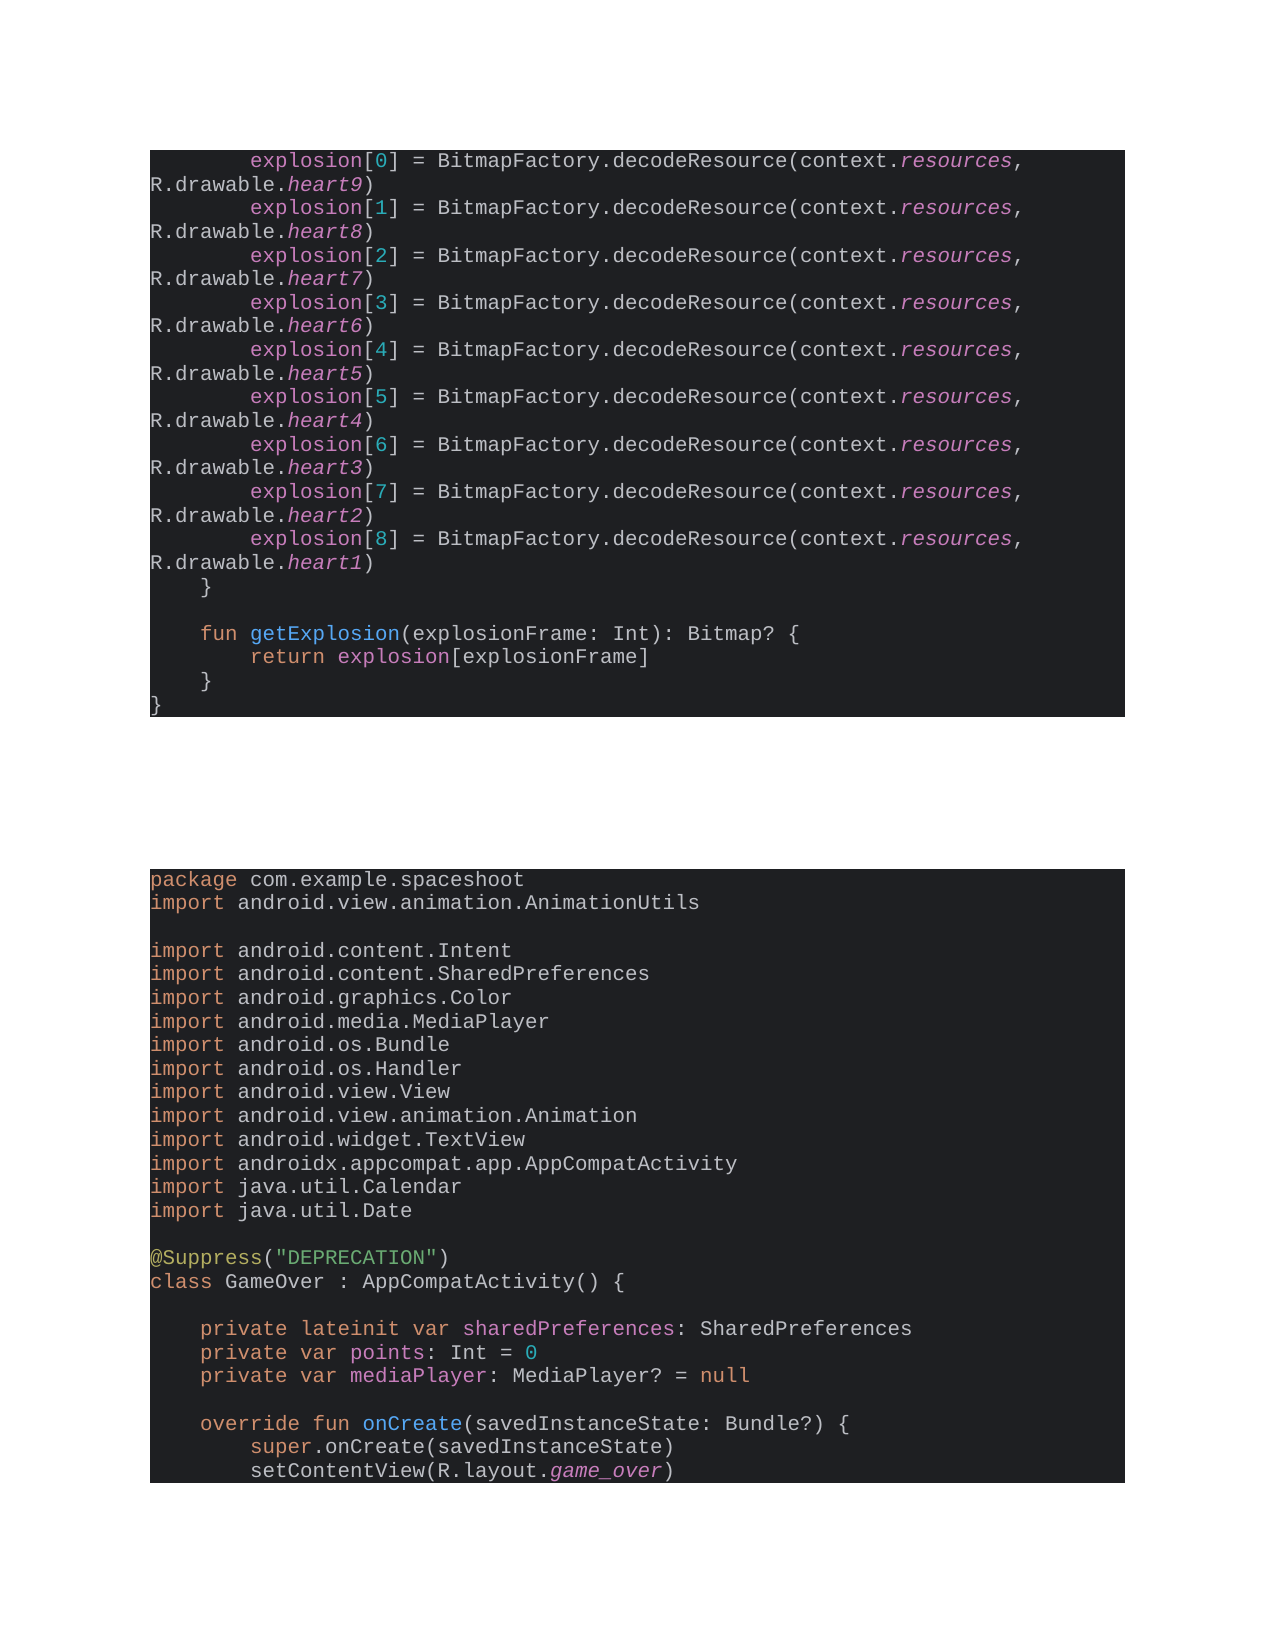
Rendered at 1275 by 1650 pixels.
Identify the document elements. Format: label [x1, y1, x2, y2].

text [150, 869, 1125, 1483]
text [150, 150, 1125, 717]
